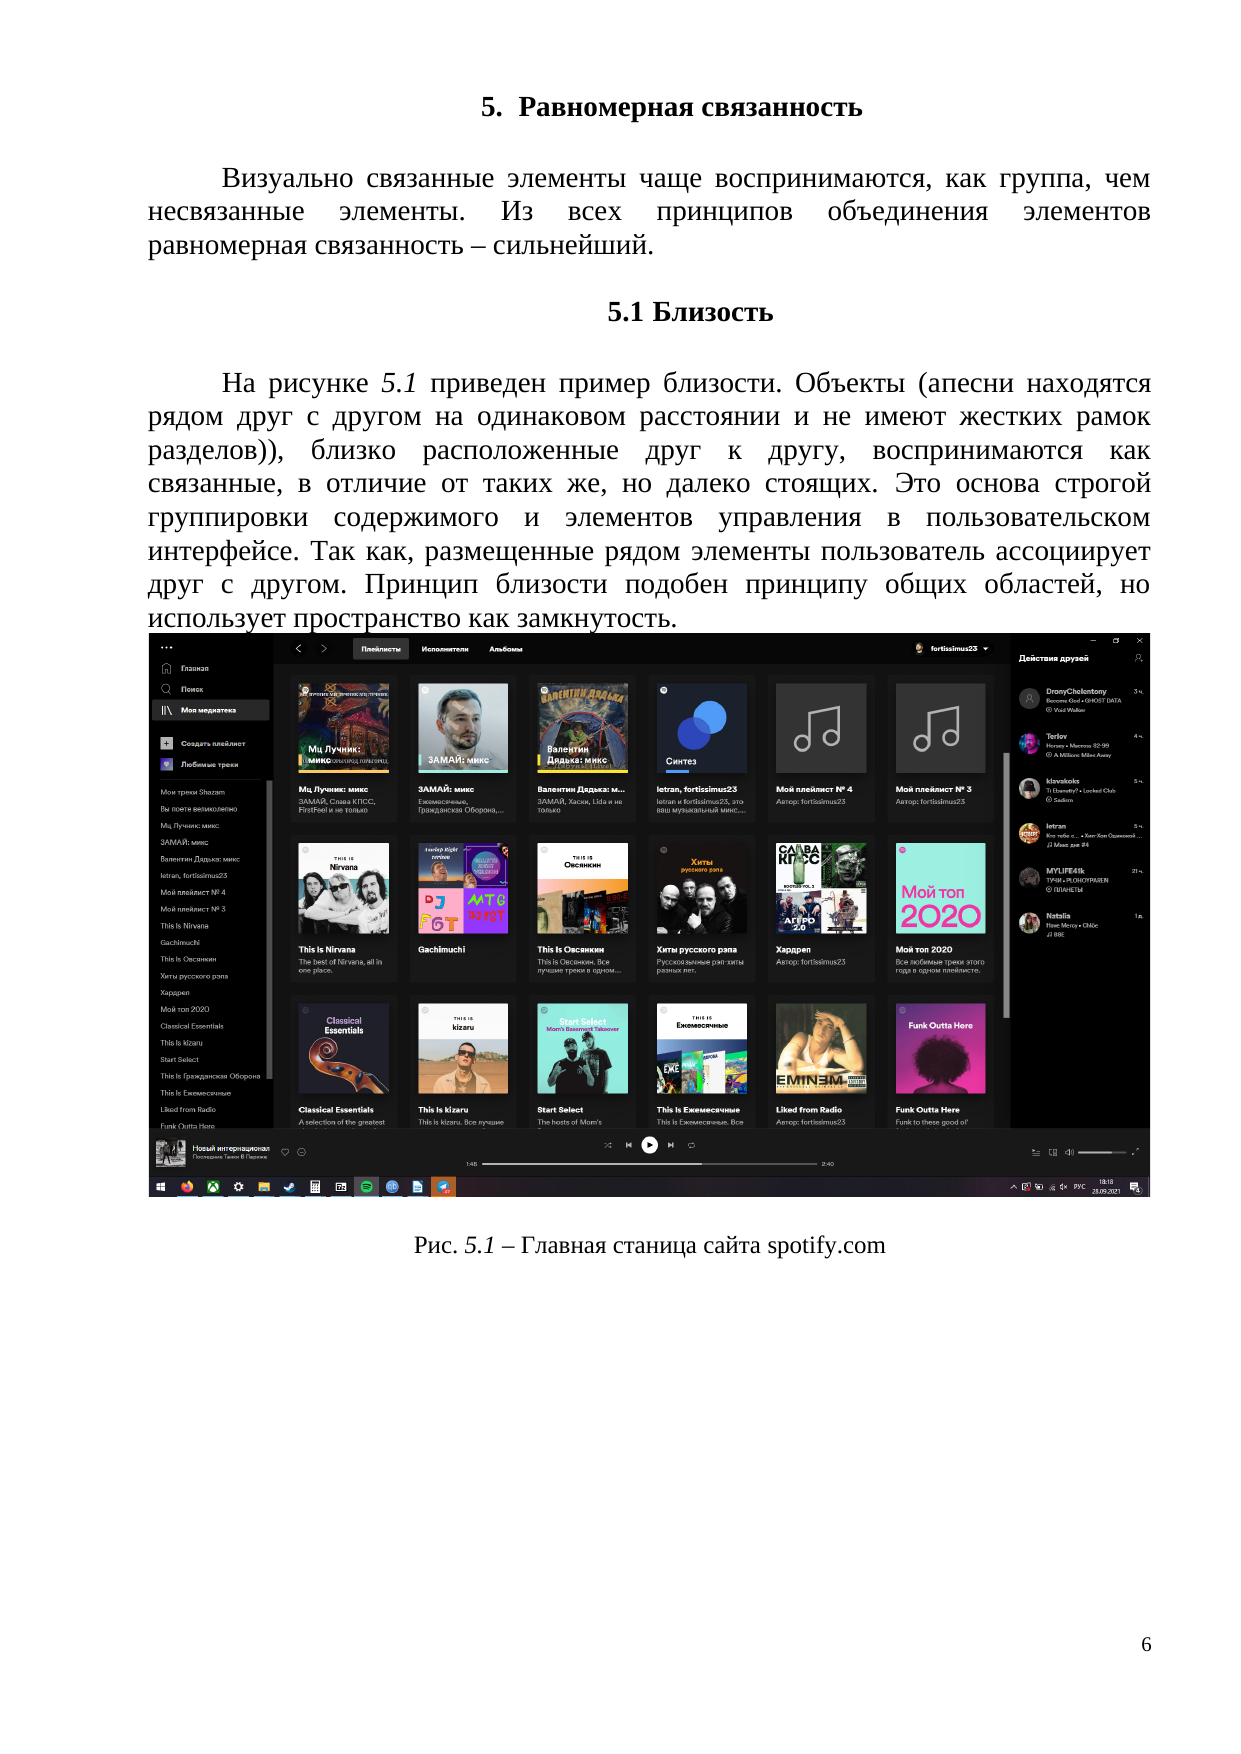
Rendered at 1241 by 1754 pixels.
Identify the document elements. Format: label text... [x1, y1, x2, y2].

picture [148, 633, 1151, 1197]
list Рис. 5.1 – Главная станица сайта spotify.com [148, 1230, 1152, 1259]
text На рисунке 5.1 приведен пример близости. Объекты (апесни находятся рядом друг с другом на одинаковом расстоянии и не имеют жестких рамок разделов)), близко расположенные друг к другу, воспринимаются как связанные, в отличие от таких же, но далеко стоящих. Это основа строгой группировки содержимого и элементов управления в пользовательском интерфейсе. Так как, размещенные рядом элементы пользователь ассоциирует друг с другом. Принцип близости подобен принципу общих областей, но использует пространство как замкнутость. [148, 365, 1152, 633]
text Визуально связанные элементы чаще воспринимаются, как группа, чем несвязанные элементы. Из всех принципов объединения элементов равномерная связанность – сильнейший. [148, 160, 1152, 260]
list Близость [229, 294, 1152, 327]
list Равномерная связанность [192, 89, 1152, 122]
